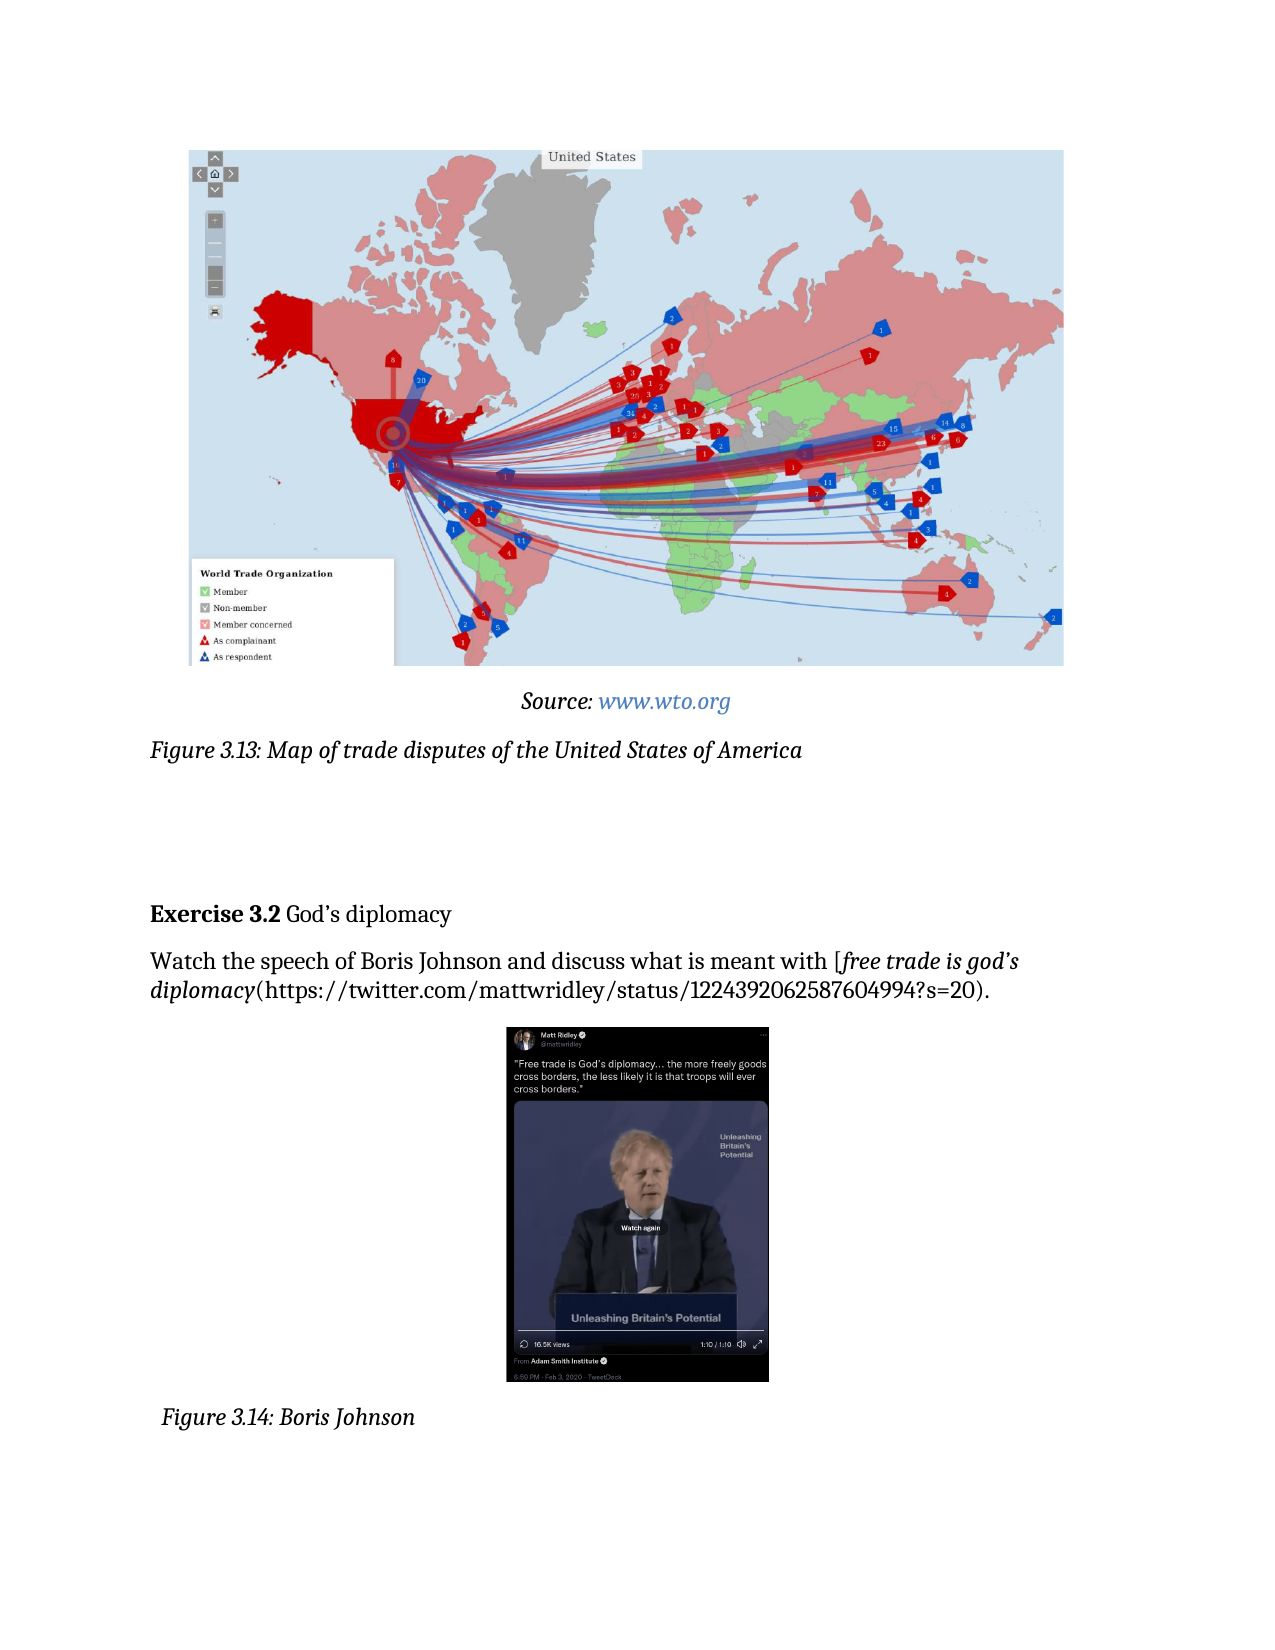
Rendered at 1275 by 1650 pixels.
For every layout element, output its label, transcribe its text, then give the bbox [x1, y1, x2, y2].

table_header Source: www.wto.org Figure 3.13: Map of trade disputes of the United States of America [139, 150, 1114, 778]
picture [506, 1027, 769, 1382]
picture [188, 150, 1064, 666]
